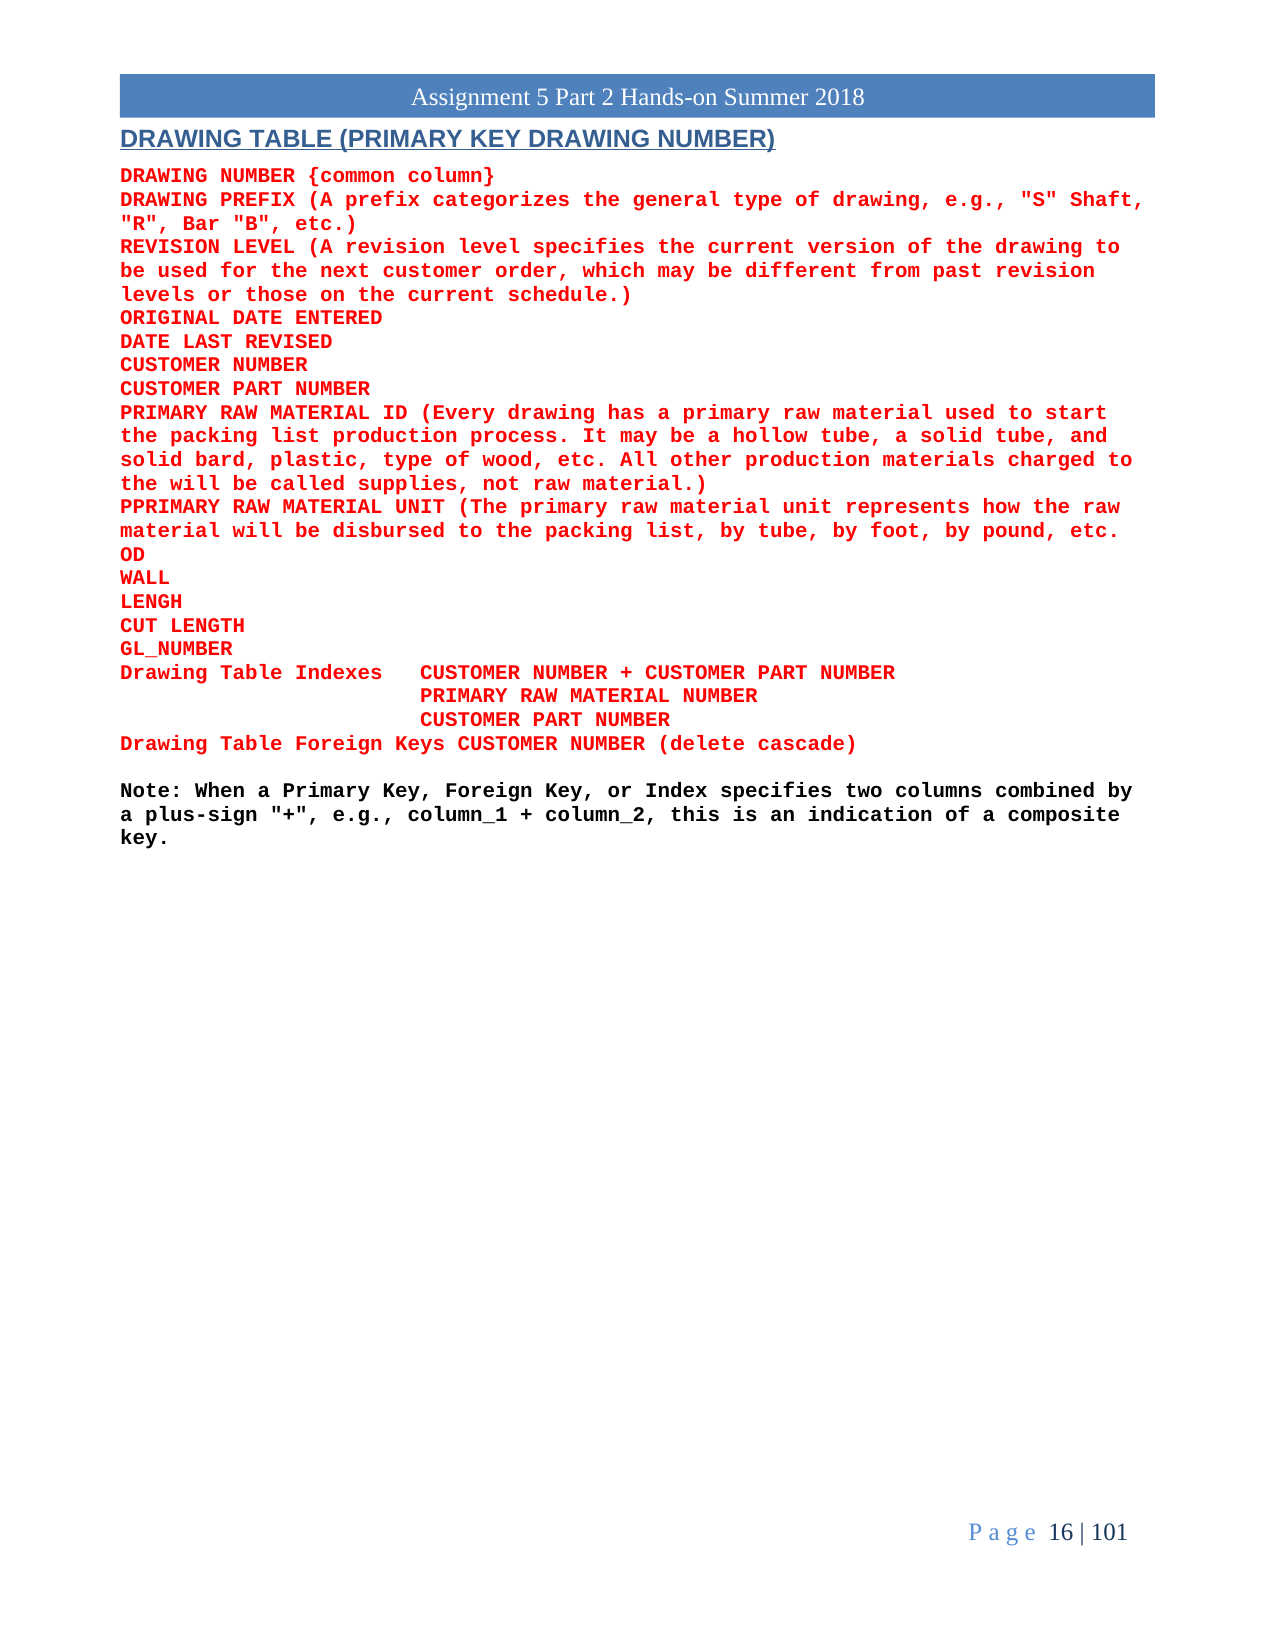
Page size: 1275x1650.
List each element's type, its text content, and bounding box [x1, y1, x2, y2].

subtitle DRAWING TABLE (PRIMARY KEY DRAWING NUMBER) [120, 118, 1155, 153]
text Drawing Table Foreign Keys CUSTOMER NUMBER (delete cascade) [120, 733, 1155, 756]
text ORIGINAL DATE ENTERED [120, 307, 1155, 331]
text Note: When a Primary Key, Foreign Key, or Index specifies two columns combined by a plus-sign "+", e.g., column_1 + column_2, this is an indication of a composite key. [120, 780, 1155, 851]
text Drawing Table Indexes CUSTOMER NUMBER + CUSTOMER PART NUMBER [120, 662, 1155, 686]
text CUSTOMER PART NUMBER [345, 709, 1155, 733]
text DRAWING PREFIX (A prefix categorizes the general type of drawing, e.g., "S" Shaft, "R", Bar "B", etc.) [120, 189, 1155, 236]
text GL_NUMBER [120, 638, 1155, 662]
text CUSTOMER PART NUMBER [120, 378, 1155, 402]
text PRIMARY RAW MATERIAL NUMBER [345, 686, 1155, 709]
text DRAWING NUMBER {common column} [120, 165, 1155, 189]
text PPRIMARY RAW MATERIAL UNIT (The primary raw material unit represents how the raw material will be disbursed to the packing list, by tube, by foot, by pound, etc. [120, 496, 1155, 544]
text CUSTOMER NUMBER [120, 354, 1155, 378]
text DATE LAST REVISED [120, 331, 1155, 354]
text OD [120, 544, 1155, 567]
text LENGH [120, 591, 1155, 614]
text WALL [120, 567, 1155, 591]
text REVISION LEVEL (A revision level specifies the current version of the drawing to be used for the next customer order, which may be different from past revision levels or those on the current schedule.) [120, 236, 1155, 307]
text CUT LENGTH [120, 614, 1155, 638]
text PRIMARY RAW MATERIAL ID (Every drawing has a primary raw material used to start the packing list production process. It may be a hollow tube, a solid tube, and solid bard, plastic, type of wood, etc. All other production materials charged to the will be called supplies, not raw material.) [120, 402, 1155, 496]
